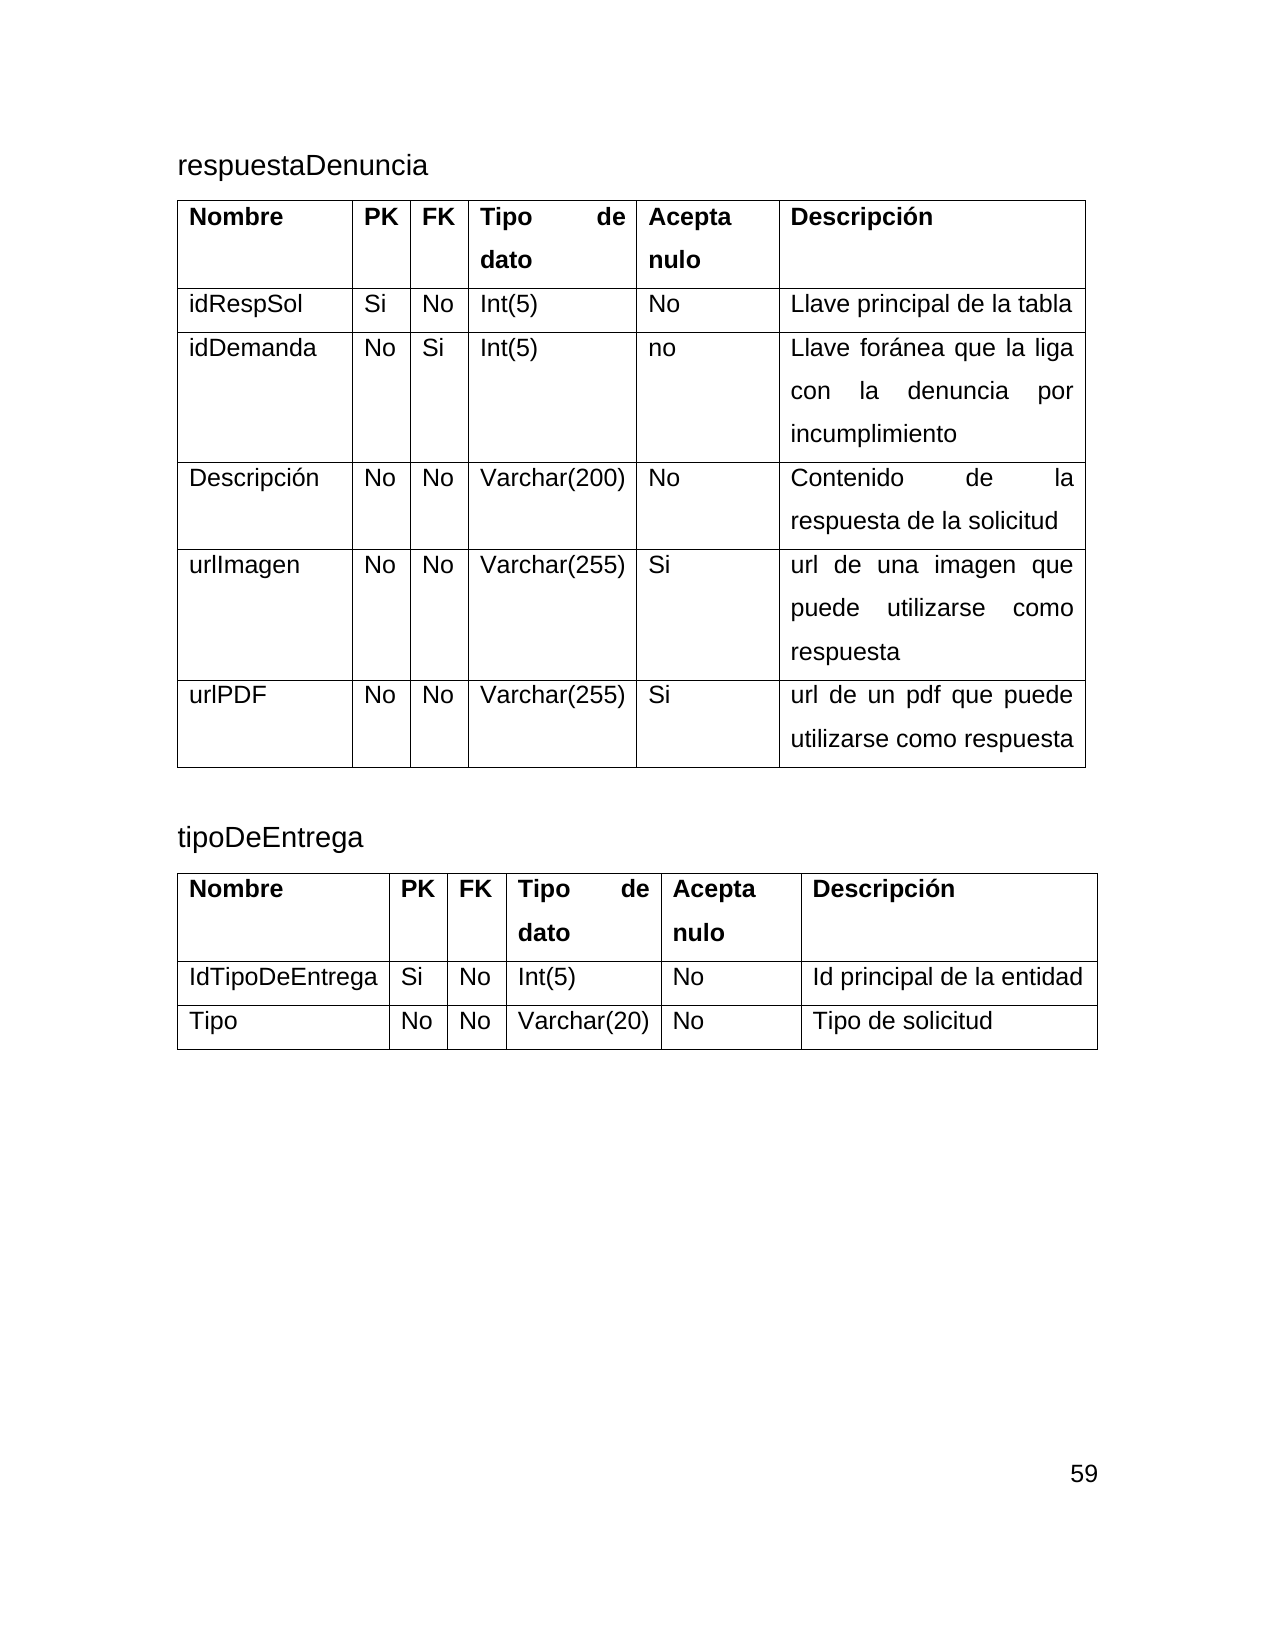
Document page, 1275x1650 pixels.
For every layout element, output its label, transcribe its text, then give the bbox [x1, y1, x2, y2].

table_cell No [637, 463, 779, 549]
table_cell No [353, 333, 410, 462]
table_cell No [353, 463, 410, 549]
text tipoDeEntrega [177, 821, 1098, 854]
table_header Nombre [178, 201, 352, 288]
table_cell Varchar(200) [469, 463, 636, 549]
table_cell idDemanda [178, 333, 352, 462]
table_cell No [448, 1006, 506, 1049]
table_cell IdTipoDeEntrega [178, 962, 389, 1004]
table_header Descripción [780, 201, 1085, 288]
table_header Descripción [802, 874, 1097, 961]
table_cell Int(5) [469, 289, 636, 332]
table_cell Tipo de solicitud [802, 1006, 1097, 1049]
table_cell No [411, 289, 468, 332]
table_header Acepta nulo [637, 201, 779, 288]
text respuestaDenuncia [177, 148, 1098, 181]
table_header Tipo de dato [469, 201, 636, 288]
table_cell No [390, 1006, 447, 1049]
table_header FK [448, 874, 506, 961]
table_cell Si [637, 681, 779, 767]
table_cell urlPDF [178, 681, 352, 767]
table_cell No [411, 681, 468, 767]
table_cell Varchar(255) [469, 681, 636, 767]
table_cell No [353, 681, 410, 767]
table_cell Si [637, 550, 779, 679]
table_cell idRespSol [178, 289, 352, 332]
table_cell Varchar(255) [469, 550, 636, 679]
table_cell Descripción [178, 463, 352, 549]
table_header Tipo de dato [507, 874, 661, 961]
table_cell No [637, 289, 779, 332]
table_cell No [411, 463, 468, 549]
table_header PK [390, 874, 447, 961]
table_cell No [662, 1006, 801, 1049]
table_cell Si [390, 962, 447, 1004]
table_header FK [411, 201, 468, 288]
table_cell Llave principal de la tabla [780, 289, 1085, 332]
table_cell Int(5) [469, 333, 636, 462]
table_cell No [662, 962, 801, 1004]
table_cell Llave foránea que la liga con la denuncia por incumplimiento [780, 333, 1085, 462]
table_cell Int(5) [507, 962, 661, 1004]
table_cell No [448, 962, 506, 1004]
table_cell No [411, 550, 468, 679]
table_header Nombre [178, 874, 389, 961]
table_cell Tipo [178, 1006, 389, 1049]
table_cell Id principal de la entidad [802, 962, 1097, 1004]
table_cell Varchar(20) [507, 1006, 661, 1049]
table_cell url de una imagen que puede utilizarse como respuesta [780, 550, 1085, 679]
table_cell No [353, 550, 410, 679]
table_header Acepta nulo [662, 874, 801, 961]
table_cell no [637, 333, 779, 462]
table_cell url de un pdf que puede utilizarse como respuesta [780, 681, 1085, 767]
table_header PK [353, 201, 410, 288]
table_cell Contenido de la respuesta de la solicitud [780, 463, 1085, 549]
table_cell Si [353, 289, 410, 332]
table_cell Si [411, 333, 468, 462]
table_cell urlImagen [178, 550, 352, 679]
